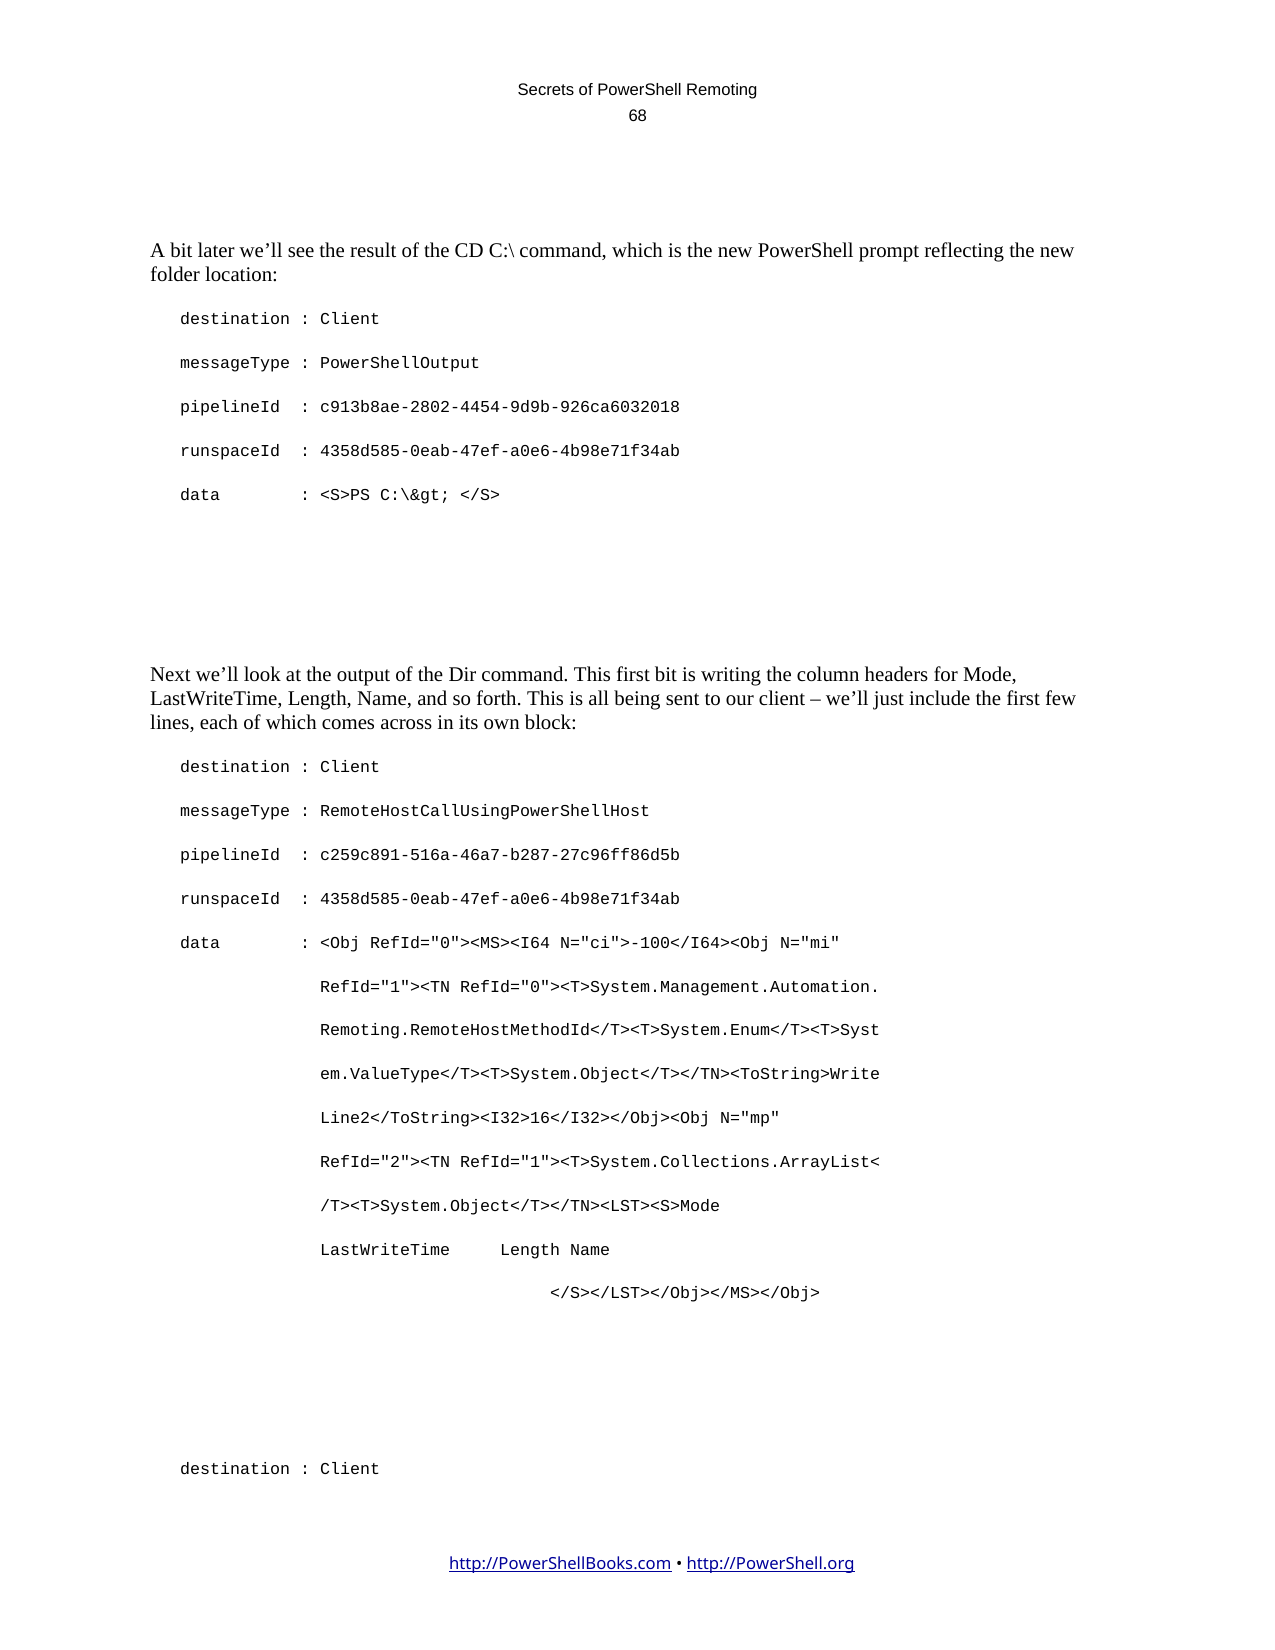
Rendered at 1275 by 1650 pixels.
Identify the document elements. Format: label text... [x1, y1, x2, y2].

text data : <Obj RefId="0"><MS><I64 N="ci">-100</I64><Obj N="mi" [180, 934, 1125, 953]
text destination : Client [180, 311, 1125, 330]
text RefId="1"><TN RefId="0"><T>System.Management.Automation. [180, 978, 1125, 997]
text messageType : PowerShellOutput [180, 355, 1125, 373]
text Next we’ll look at the output of the Dir command. This first bit is writing the column headers for Mode, LastWriteTime, Length, Name, and so forth. This is all being sent to our client – we’ll just include the first few lines, each of which comes across in its own block: [150, 662, 1125, 734]
text /T><T>System.Object</T></TN><LST><S>Mode [180, 1197, 1125, 1216]
text pipelineId : c259c891-516a-46a7-b287-27c96ff86d5b [180, 847, 1125, 865]
text Remoting.RemoteHostMethodId</T><T>System.Enum</T><T>Syst [180, 1022, 1125, 1041]
text data : <S>PS C:\&gt; </S> [180, 486, 1125, 505]
text runspaceId : 4358d585-0eab-47ef-a0e6-4b98e71f34ab [180, 890, 1125, 909]
text destination : Client [180, 1461, 1125, 1479]
text pipelineId : c913b8ae-2802-4454-9d9b-926ca6032018 [180, 398, 1125, 417]
text Line2</ToString><I32>16</I32></Obj><Obj N="mp" [180, 1110, 1125, 1128]
text RefId="2"><TN RefId="1"><T>System.Collections.ArrayList< [180, 1153, 1125, 1172]
text A bit later we’ll see the result of the CD C:\ command, which is the new PowerShell prompt reflecting the new folder location: [150, 238, 1125, 286]
text messageType : RemoteHostCallUsingPowerShellHost [180, 803, 1125, 822]
text LastWriteTime Length Name [180, 1241, 1125, 1260]
text em.ValueType</T><T>System.Object</T></TN><ToString>Write [180, 1066, 1125, 1085]
text </S></LST></Obj></MS></Obj> [180, 1285, 1125, 1304]
text runspaceId : 4358d585-0eab-47ef-a0e6-4b98e71f34ab [180, 442, 1125, 461]
text destination : Client [180, 759, 1125, 778]
